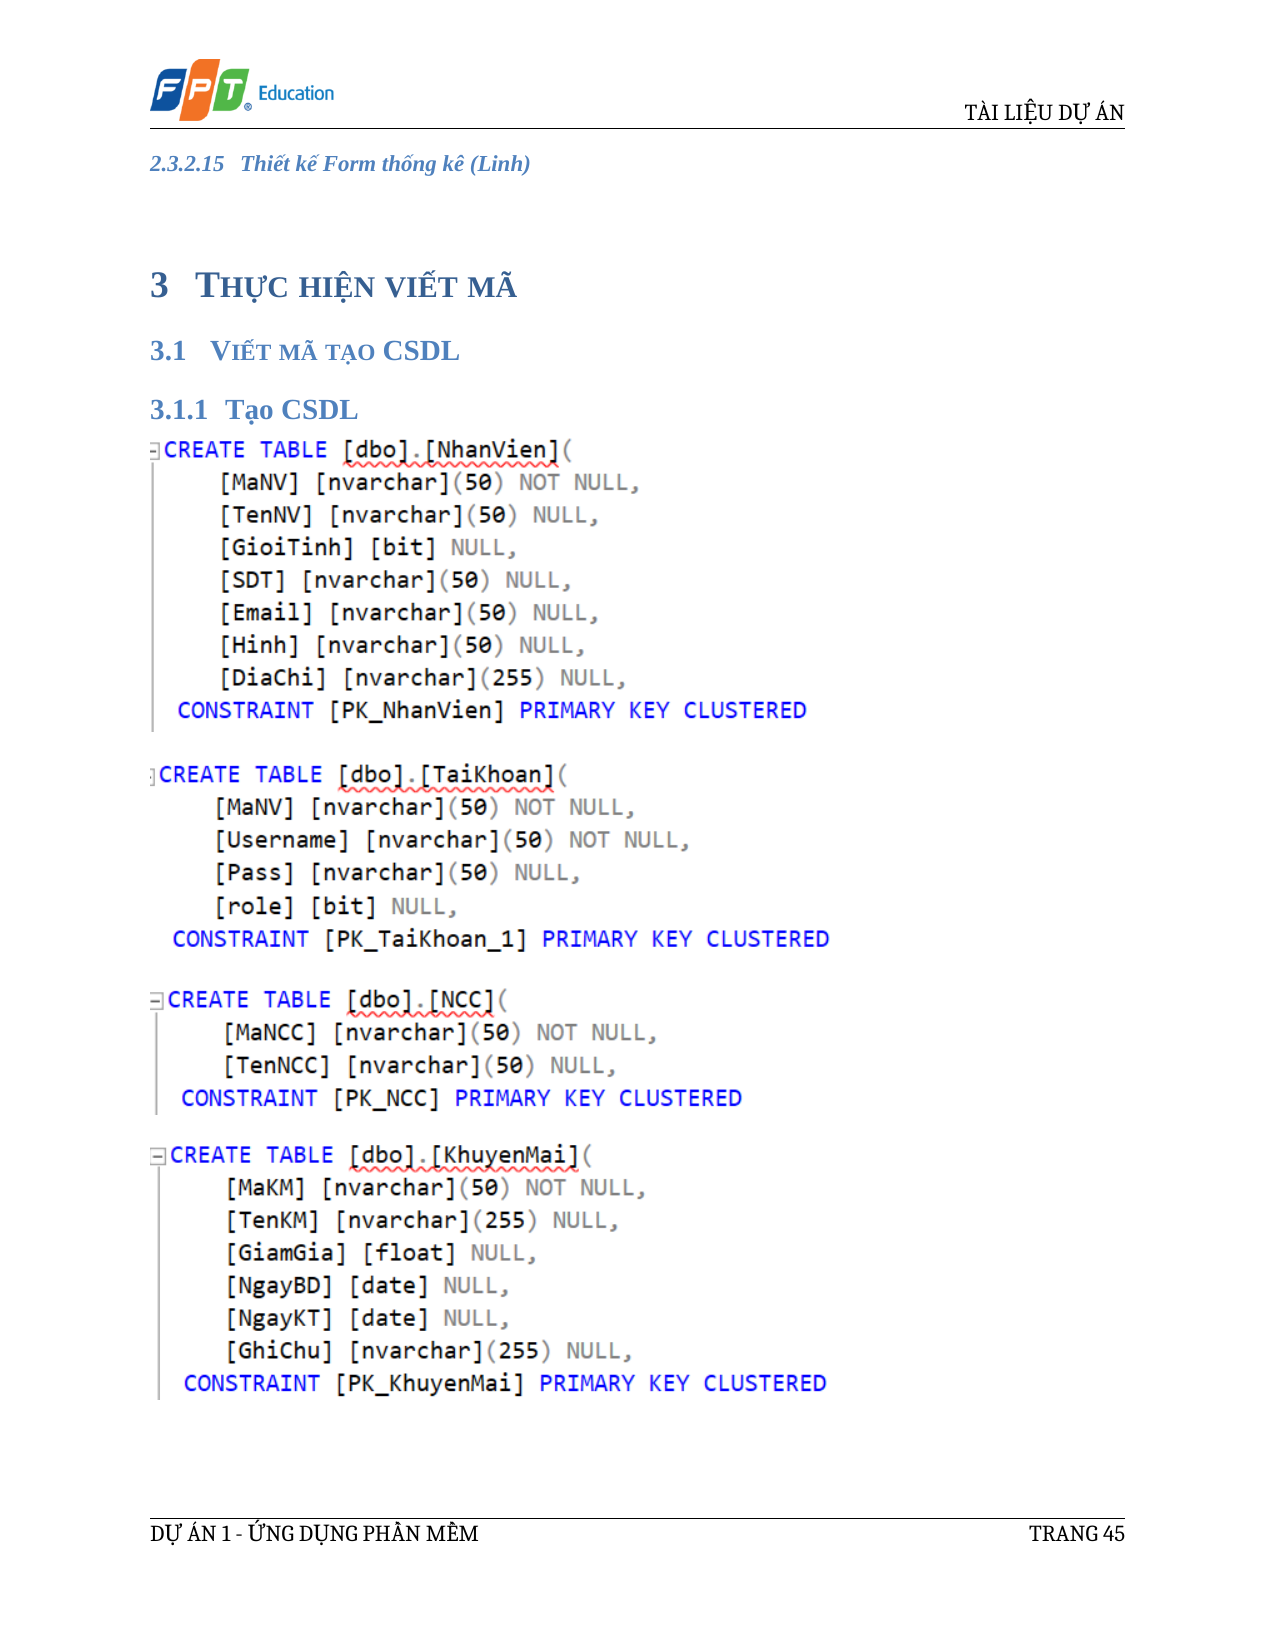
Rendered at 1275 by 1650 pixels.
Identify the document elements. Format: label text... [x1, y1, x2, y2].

subtitle Thiết kế Form thống kê (Linh) [150, 150, 1125, 176]
subtitle Viết mã tạo CSDL [150, 333, 1125, 366]
picture [150, 757, 877, 957]
subtitle Tạo CSDL [150, 392, 1125, 426]
picture [150, 982, 779, 1115]
picture [150, 59, 336, 121]
picture [150, 1139, 849, 1400]
subtitle Thực hiện viết mã [150, 262, 1125, 306]
picture [150, 430, 849, 732]
